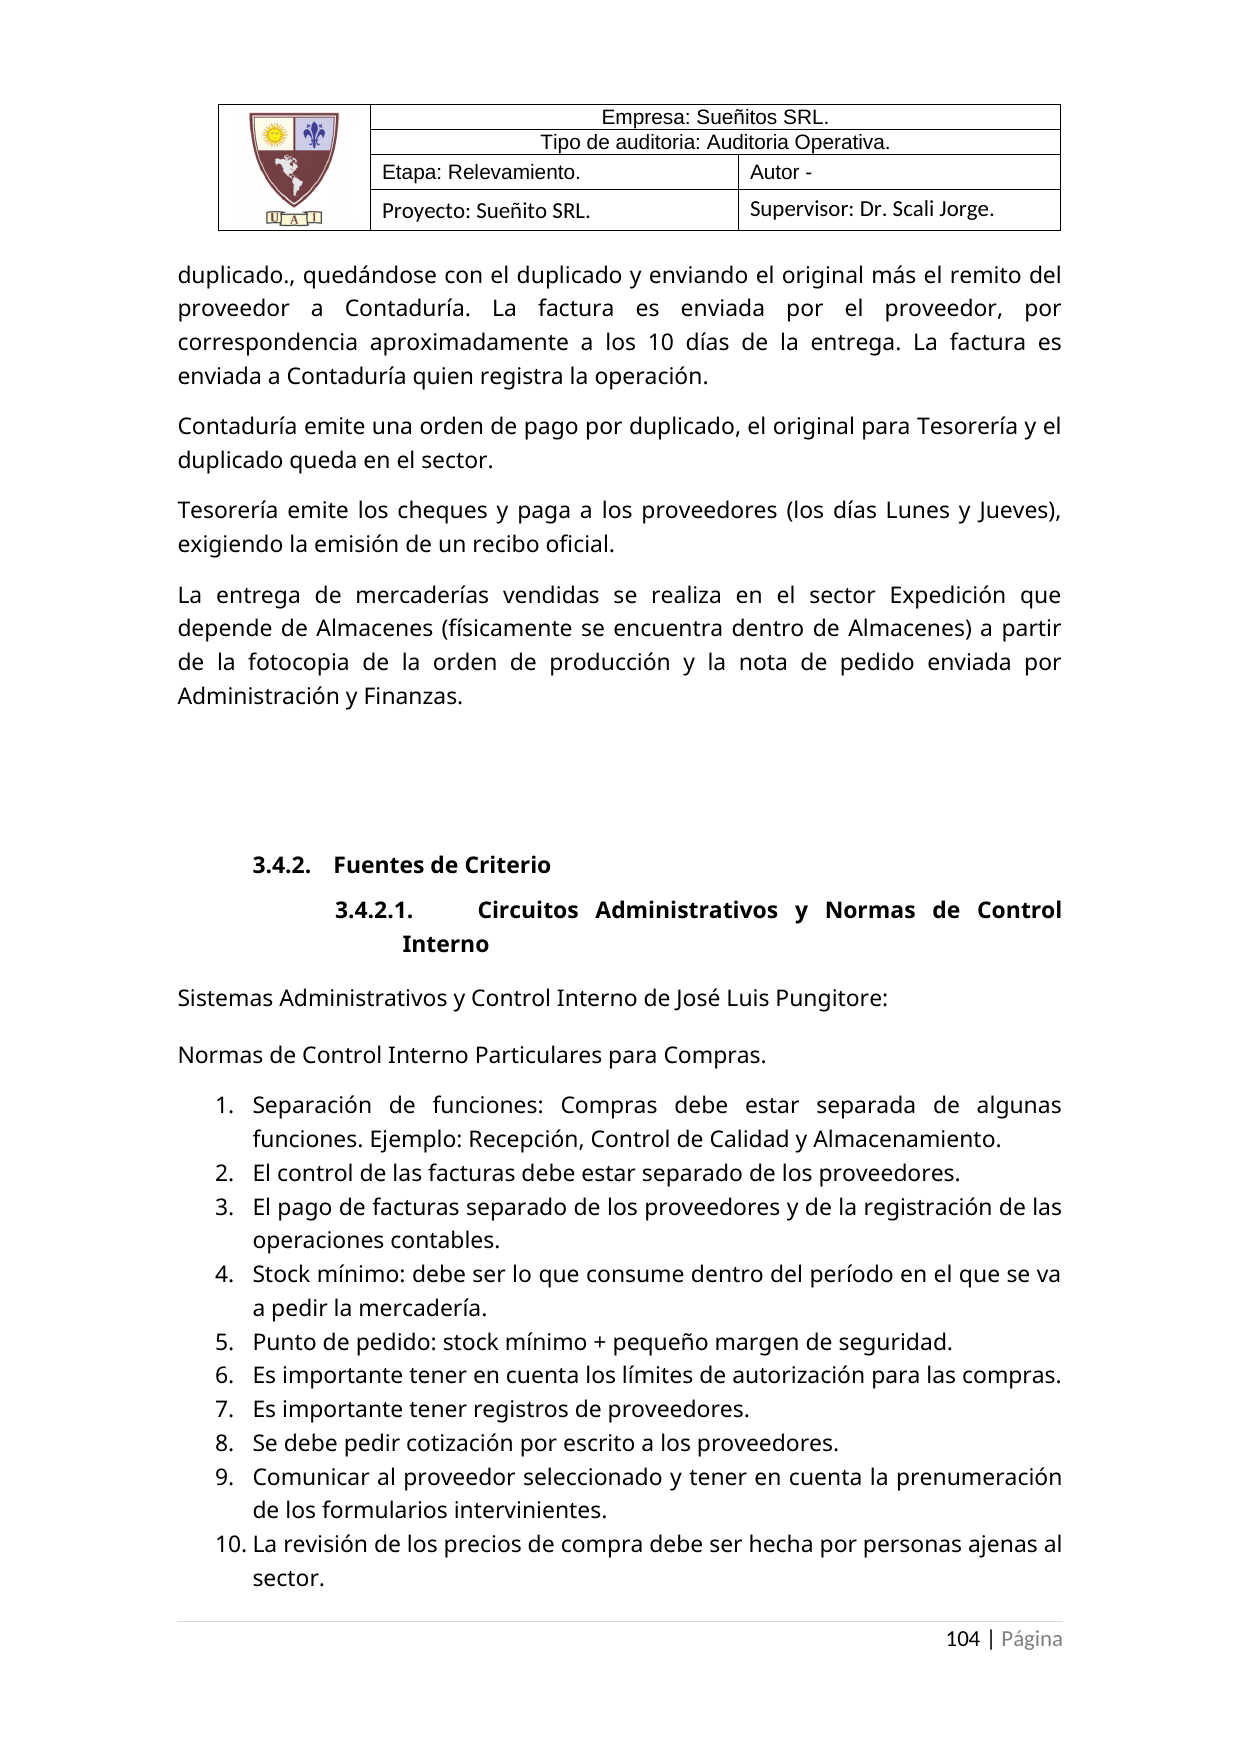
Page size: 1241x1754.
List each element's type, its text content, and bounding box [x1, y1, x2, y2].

text Normas de Control Interno Particulares para Compras. [177, 1039, 1063, 1070]
picture [229, 105, 360, 230]
list La revisión de los precios de compra debe ser hecha por personas ajenas al sector. [215, 1528, 1063, 1593]
text Contaduría emite una orden de pago por duplicado, el original para Tesorería y el duplicado queda en el sector. [177, 410, 1063, 475]
list Comunicar al proveedor seleccionado y tener en cuenta la prenumeración de los formularios intervinientes. [215, 1461, 1063, 1526]
list Es importante tener en cuenta los límites de autorización para las compras. [215, 1359, 1063, 1391]
subtitle Fuentes de Criterio [252, 849, 1063, 880]
list Se debe pedir cotización por escrito a los proveedores. [215, 1427, 1063, 1458]
list El control de las facturas debe estar separado de los proveedores. [215, 1157, 1063, 1188]
subtitle Circuitos Administrativos y Normas de Control Interno [335, 894, 1063, 959]
list Es importante tener registros de proveedores. [215, 1393, 1063, 1424]
list Punto de pedido: stock mínimo + pequeño margen de seguridad. [215, 1326, 1063, 1357]
list El pago de facturas separado de los proveedores y de la registración de las operaciones contables. [215, 1191, 1063, 1256]
text Sistemas Administrativos y Control Interno de José Luis Pungitore: [177, 982, 1063, 1013]
text La entrega de mercaderías vendidas se realiza en el sector Expedición que depende de Almacenes (físicamente se encuentra dentro de Almacenes) a partir de la fotocopia de la orden de producción y la nota de pedido enviada por Administración y Finanzas. [177, 579, 1063, 711]
list Separación de funciones: Compras debe estar separada de algunas funciones. Ejemplo: Recepción, Control de Calidad y Almacenamiento. [215, 1089, 1063, 1154]
text Tesorería emite los cheques y paga a los proveedores (los días Lunes y Jueves), exigiendo la emisión de un recibo oficial. [177, 494, 1063, 559]
list Stock mínimo: debe ser lo que consume dentro del período en el que se va a pedir la mercadería. [215, 1258, 1063, 1323]
